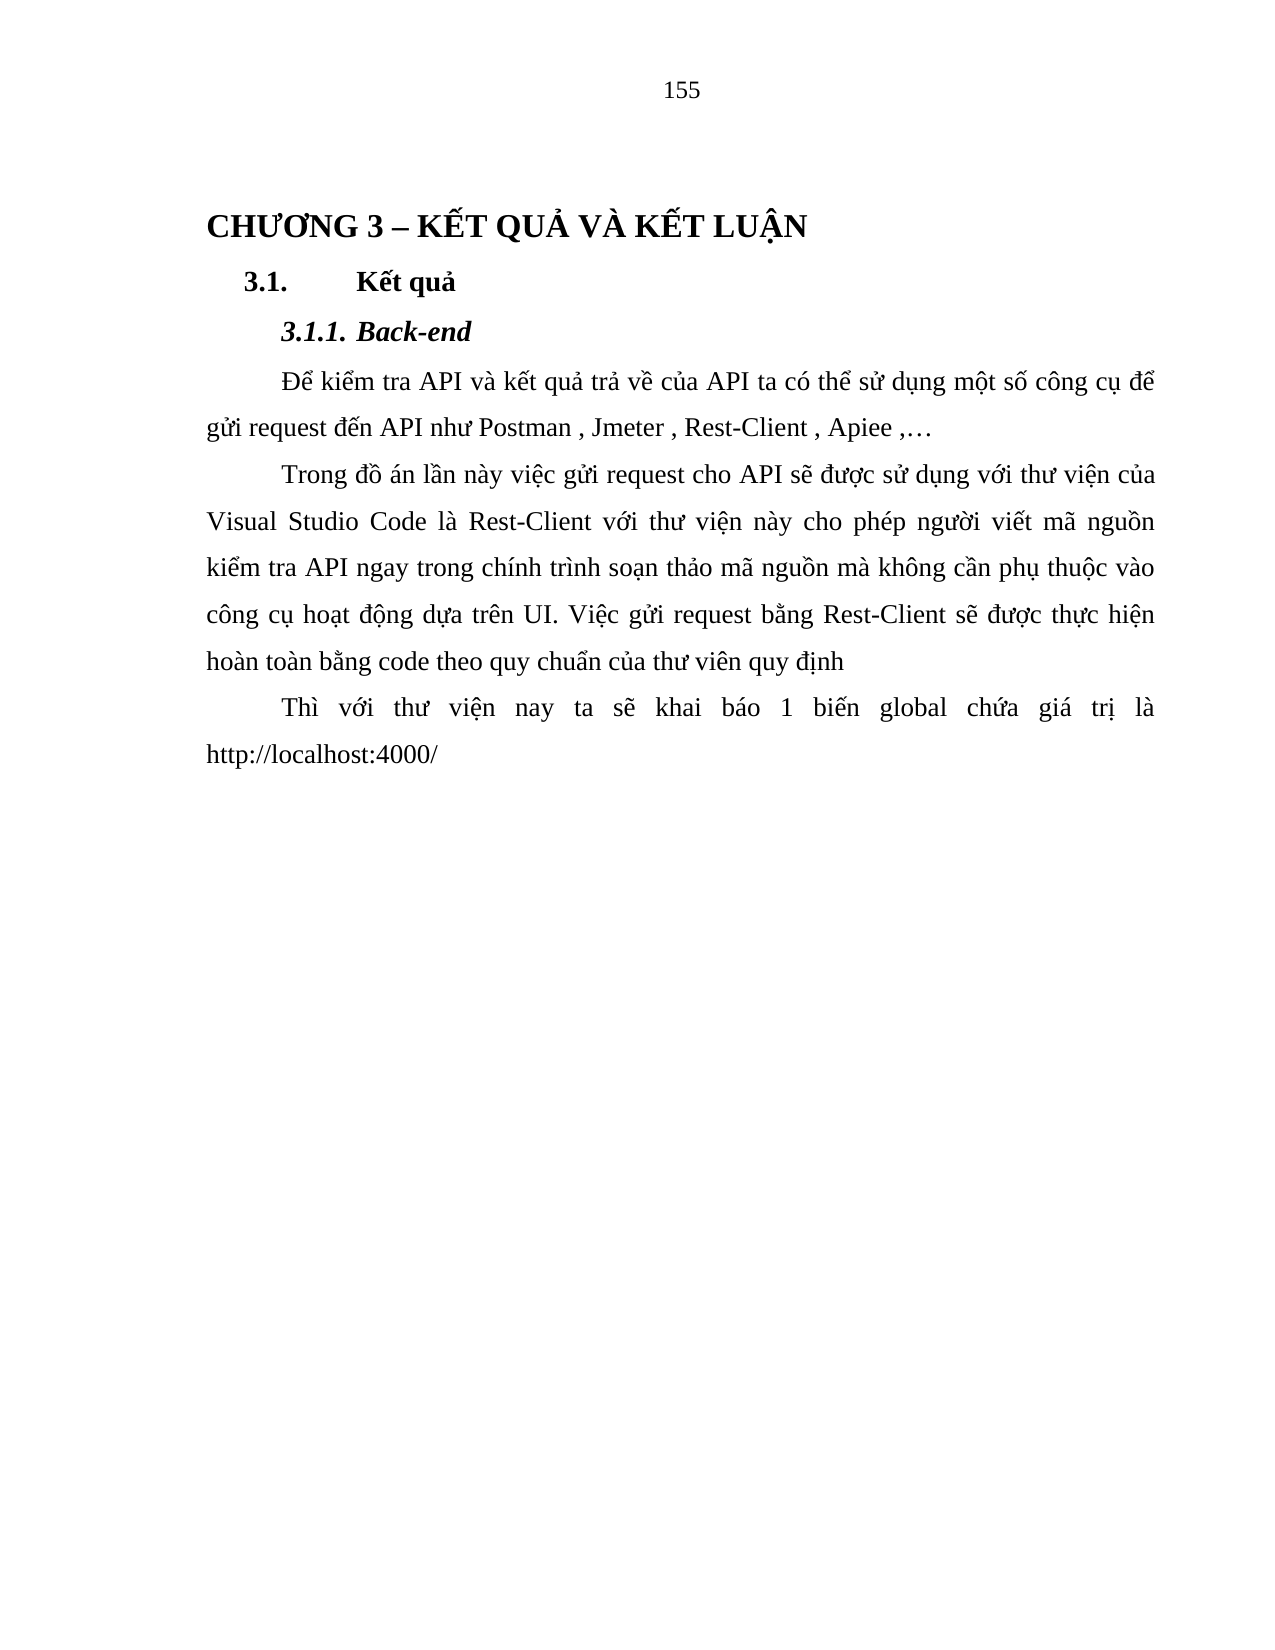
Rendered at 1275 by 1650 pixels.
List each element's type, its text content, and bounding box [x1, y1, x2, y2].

text Trong đồ án lần này việc gửi request cho API sẽ được sử dụng với thư viện của Visual Studio Code là Rest-Client với thư viện này cho phép người viết mã nguồn kiểm tra API ngay trong chính trình soạn thảo mã nguồn mà không cần phụ thuộc vào công cụ hoạt động dựa trên UI. Việc gửi request bằng Rest-Client sẽ được thực hiện hoàn toàn bằng code theo quy chuẩn của thư viên quy định [206, 458, 1157, 676]
text CHƯƠNG 3 – KẾT QUẢ VÀ KẾT LUẬN [206, 207, 1157, 245]
text Để kiểm tra API và kết quả trả về của API ta có thể sử dụng một số công cụ để gửi request đến API như Postman , Jmeter , Rest-Client , Apiee ,… [206, 365, 1157, 443]
list Back-end [281, 314, 1157, 348]
text Thì với thư viện nay ta sẽ khai báo 1 biến global chứa giá trị là http://localhost:4000/ [206, 692, 1157, 769]
list Kết quả [244, 264, 1157, 298]
